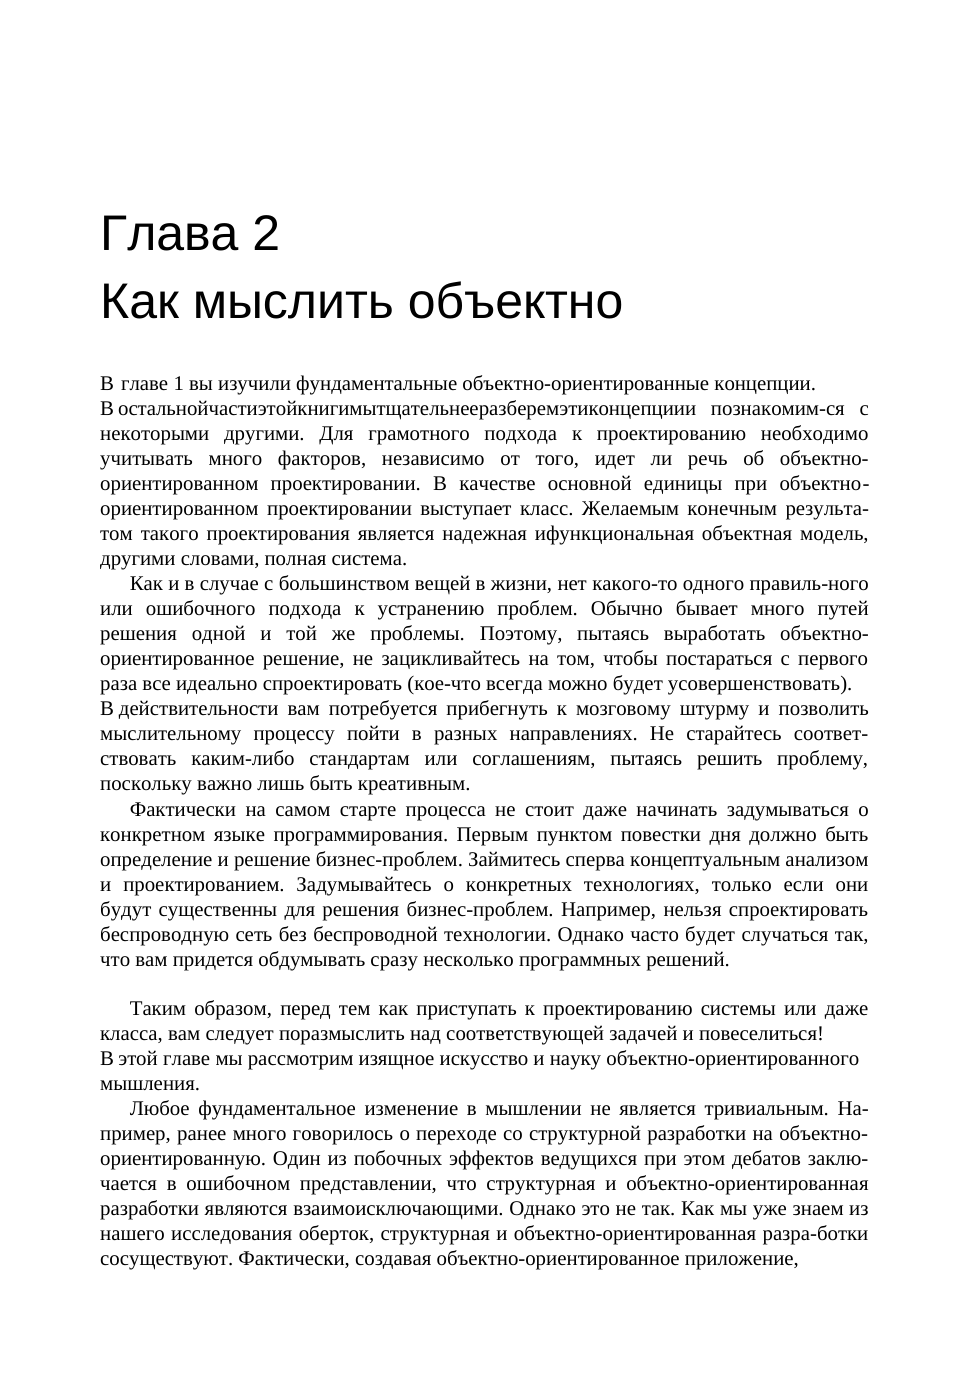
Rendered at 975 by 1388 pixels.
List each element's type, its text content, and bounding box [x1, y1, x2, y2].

text Фактически на самом старте процесса не стоит даже начинать задумываться о конкретном языке программирования. Первым пунктом повестки дня должно быть определение и решение бизнес-проблем. Займитесь сперва концептуальным анализом и проектированием. Задумывайтесь о конкретных технологиях, только если они будут существенны для решения бизнес-проблем. Например, нельзя спроектировать беспроводную сеть без беспроводной технологии. Однако часто будет случаться так, что вам придется обдумывать сразу несколько программных решений. [100, 796, 869, 971]
text Как мыслить объектно [100, 272, 869, 329]
list этой главе мы рассмотрим изящное искусство и науку объектно-ориентированного мышления. [100, 1046, 869, 1095]
list остальнойчастиэтойкнигимытщательнееразберемэтиконцепциии познакомим-ся с некоторыми другими. Для грамотного подхода к проектированию необходимо учитывать много факторов, независимо от того, идет ли речь об объектно-ориентированном проектировании. В качестве основной единицы при объектно­-ориенти­рованном­ проектировании выступает класс. Желаемым конечным результа-том такого проектирования является надежная ифункциональная объектная модель, другими словами, полная система. [100, 396, 869, 570]
list главе 1 вы изучили фундаментальные объектно-ориентированные концепции. [100, 371, 869, 395]
text Таким образом, перед тем как приступать к проектированию системы или даже класса, вам следует поразмыслить над соответствующей задачей и повеселиться! [100, 996, 869, 1045]
text Глава 2 [100, 203, 869, 261]
text Любое фундаментальное изменение в мышлении не является тривиальным. На-пример, ранее много говорилось о переходе со структурной разработки на объектно-ориентированную. Один из побочных эффектов ведущихся при этом дебатов заклю-чается в ошибочном представлении, что структурная и объектно-ориентированная разработки являются взаимоисключающими. Однако это не так. Как мы уже знаем из нашего исследования оберток, структурная и объектно-ориентированная разра-ботки сосуществуют. Фактически, создавая объектно-ориентированное приложение, [100, 1096, 869, 1270]
text Как и в случае с большинством вещей в жизни, нет какого-то одного правиль-ного или ошибочного подхода к устранению проблем. Обычно бывает много путей решения одной и той же проблемы. Поэтому, пытаясь выработать объектно-ориентированное решение, не зацикливайтесь на том, чтобы постараться с первого раза все идеально спроектировать (кое-что всегда можно будет усовершенствовать). [100, 571, 869, 695]
list действительности вам потребуется прибегнуть к мозговому штурму и позволить мыслительному процессу пойти в разных направлениях. Не старайтесь соответ-ствовать каким-либо стандартам или соглашениям, пытаясь решить проблему, поскольку важно лишь быть креативным. [100, 696, 869, 795]
